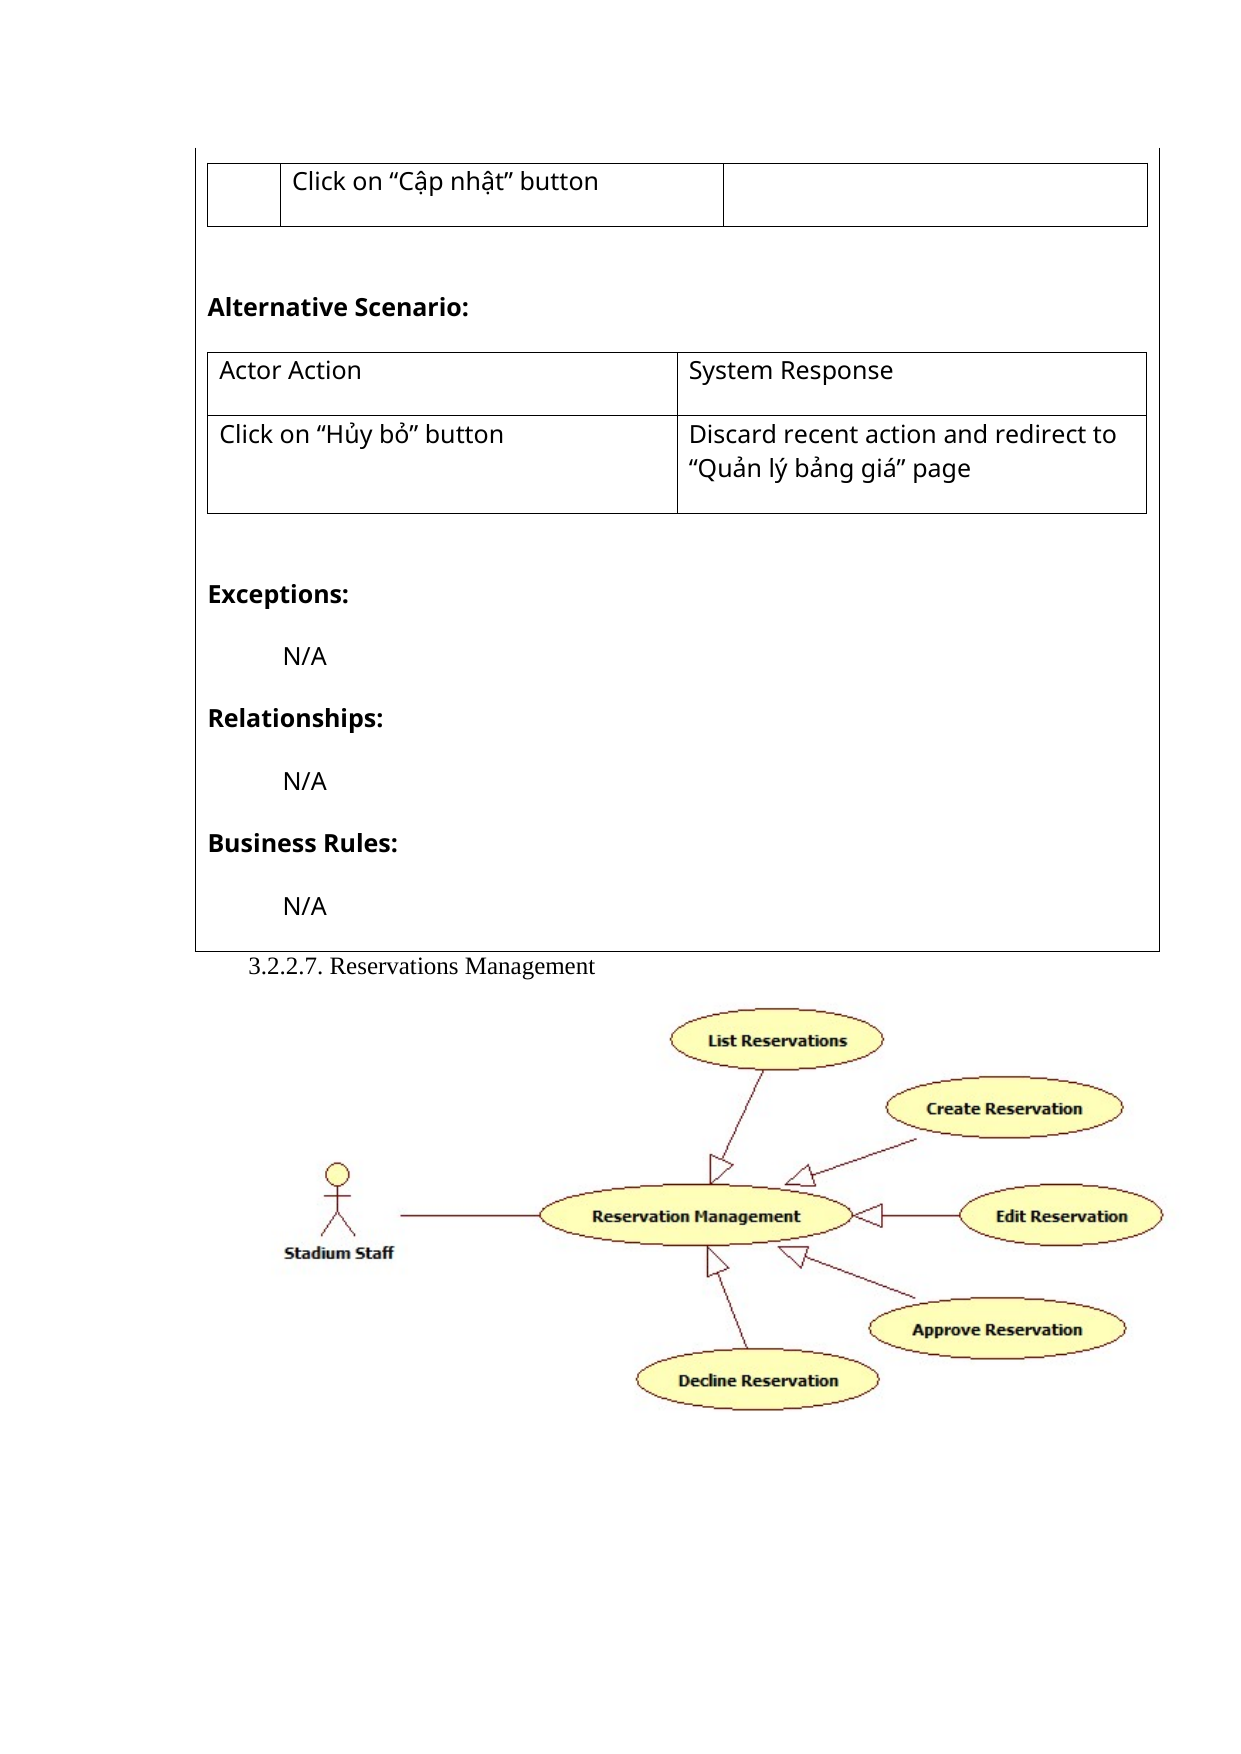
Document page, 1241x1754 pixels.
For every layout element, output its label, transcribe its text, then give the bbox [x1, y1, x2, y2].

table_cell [196, 154, 1159, 951]
picture [250, 980, 1192, 1439]
subtitle Reservations Management [248, 952, 1122, 980]
